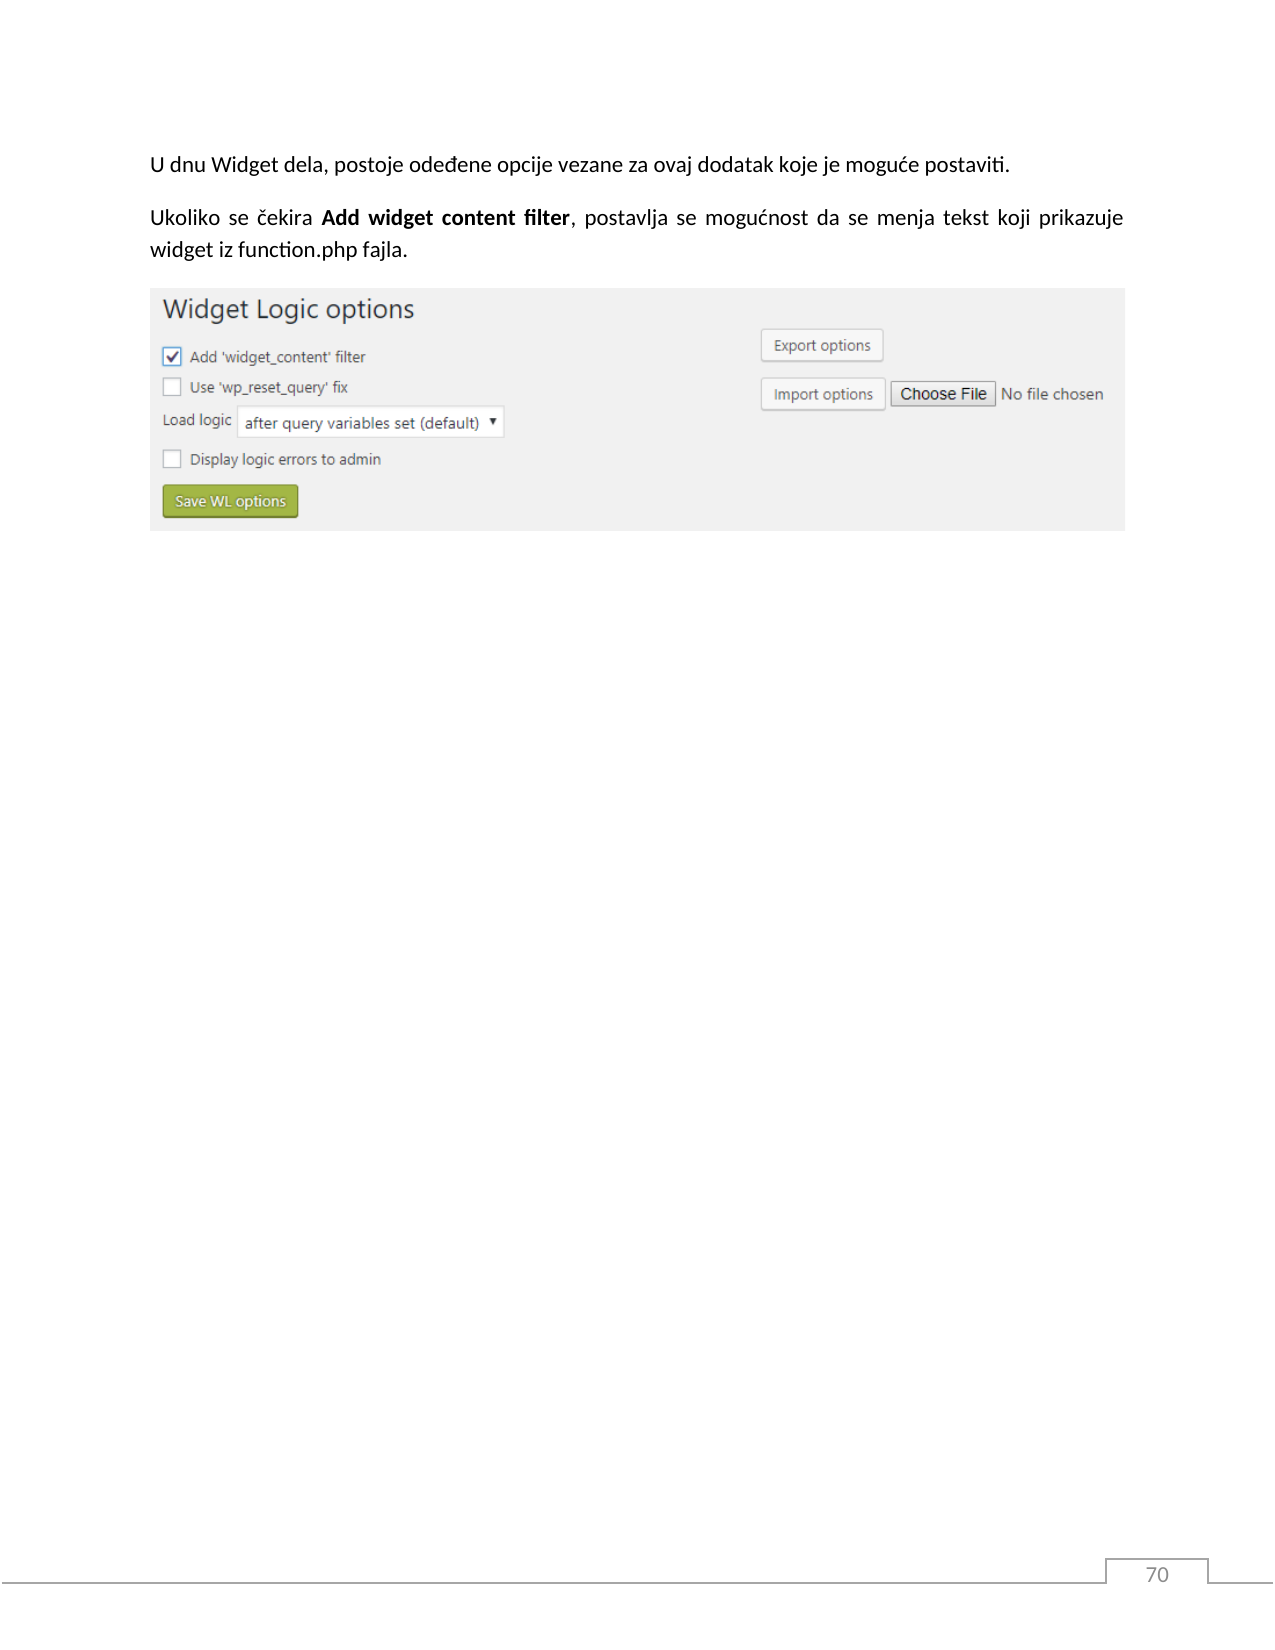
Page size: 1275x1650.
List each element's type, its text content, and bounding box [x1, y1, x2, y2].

text U dnu Widget dela, postoje odeđene opcije vezane za ovaj dodatak koje je moguće postaviti. [150, 150, 1125, 178]
text Ukoliko se čekira Add widget content filter, postavlja se mogućnost da se menja tekst koji prikazuje widget iz function.php fajla. [150, 203, 1125, 263]
picture [150, 288, 1125, 531]
